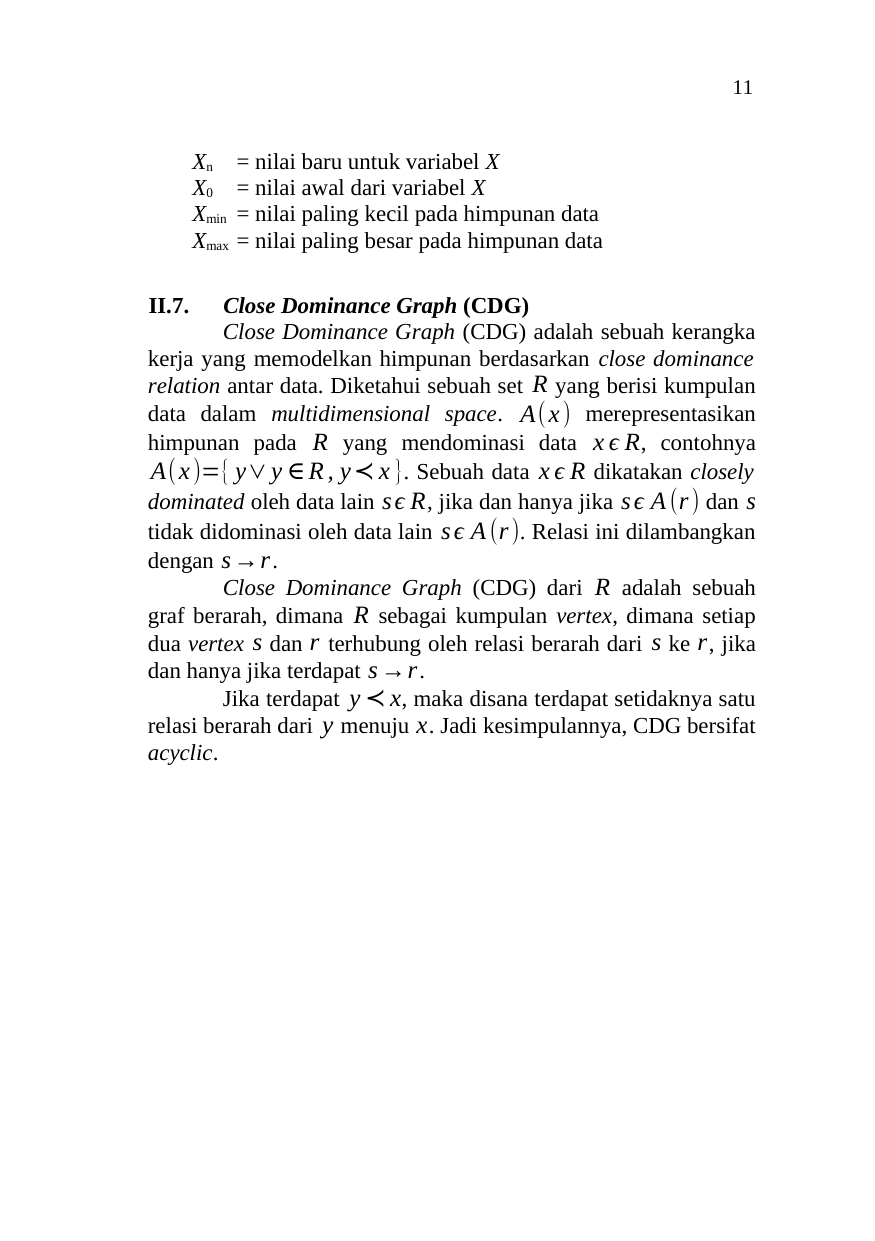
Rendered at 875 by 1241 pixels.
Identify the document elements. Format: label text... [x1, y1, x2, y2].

text Xn = nilai baru untuk variabel X [148, 148, 756, 174]
text Xmin = nilai paling kecil pada himpunan data [148, 200, 756, 227]
text X0 = nilai awal dari variabel X [148, 174, 756, 200]
text Jika terdapat , maka disana terdapat setidaknya satu relasi berarah dari menuju . Jadi kesimpulannya, CDG bersifat acyclic. [148, 684, 756, 766]
subtitle Close Dominance Graph (CDG) [148, 292, 756, 318]
text Close Dominance Graph (CDG) adalah sebuah kerangka kerja yang memodelkan himpunan berdasarkan close dominance relation antar data. Diketahui sebuah set yang berisi kumpulan data dalam multidimensional space. merepresentasikan himpunan pada yang mendominasi data , contohnya . Sebuah data dikatakan closely dominated oleh data lain , jika dan hanya jika dan tidak didominasi oleh data lain . Relasi ini dilambangkan dengan . [148, 318, 756, 574]
text Xmax = nilai paling besar pada himpunan data [148, 227, 756, 253]
text Close Dominance Graph (CDG) dari adalah sebuah graf berarah, dimana sebagai kumpulan vertex, dimana setiap dua vertex dan terhubung oleh relasi berarah dari ke , jika dan hanya jika terdapat . [148, 574, 756, 684]
